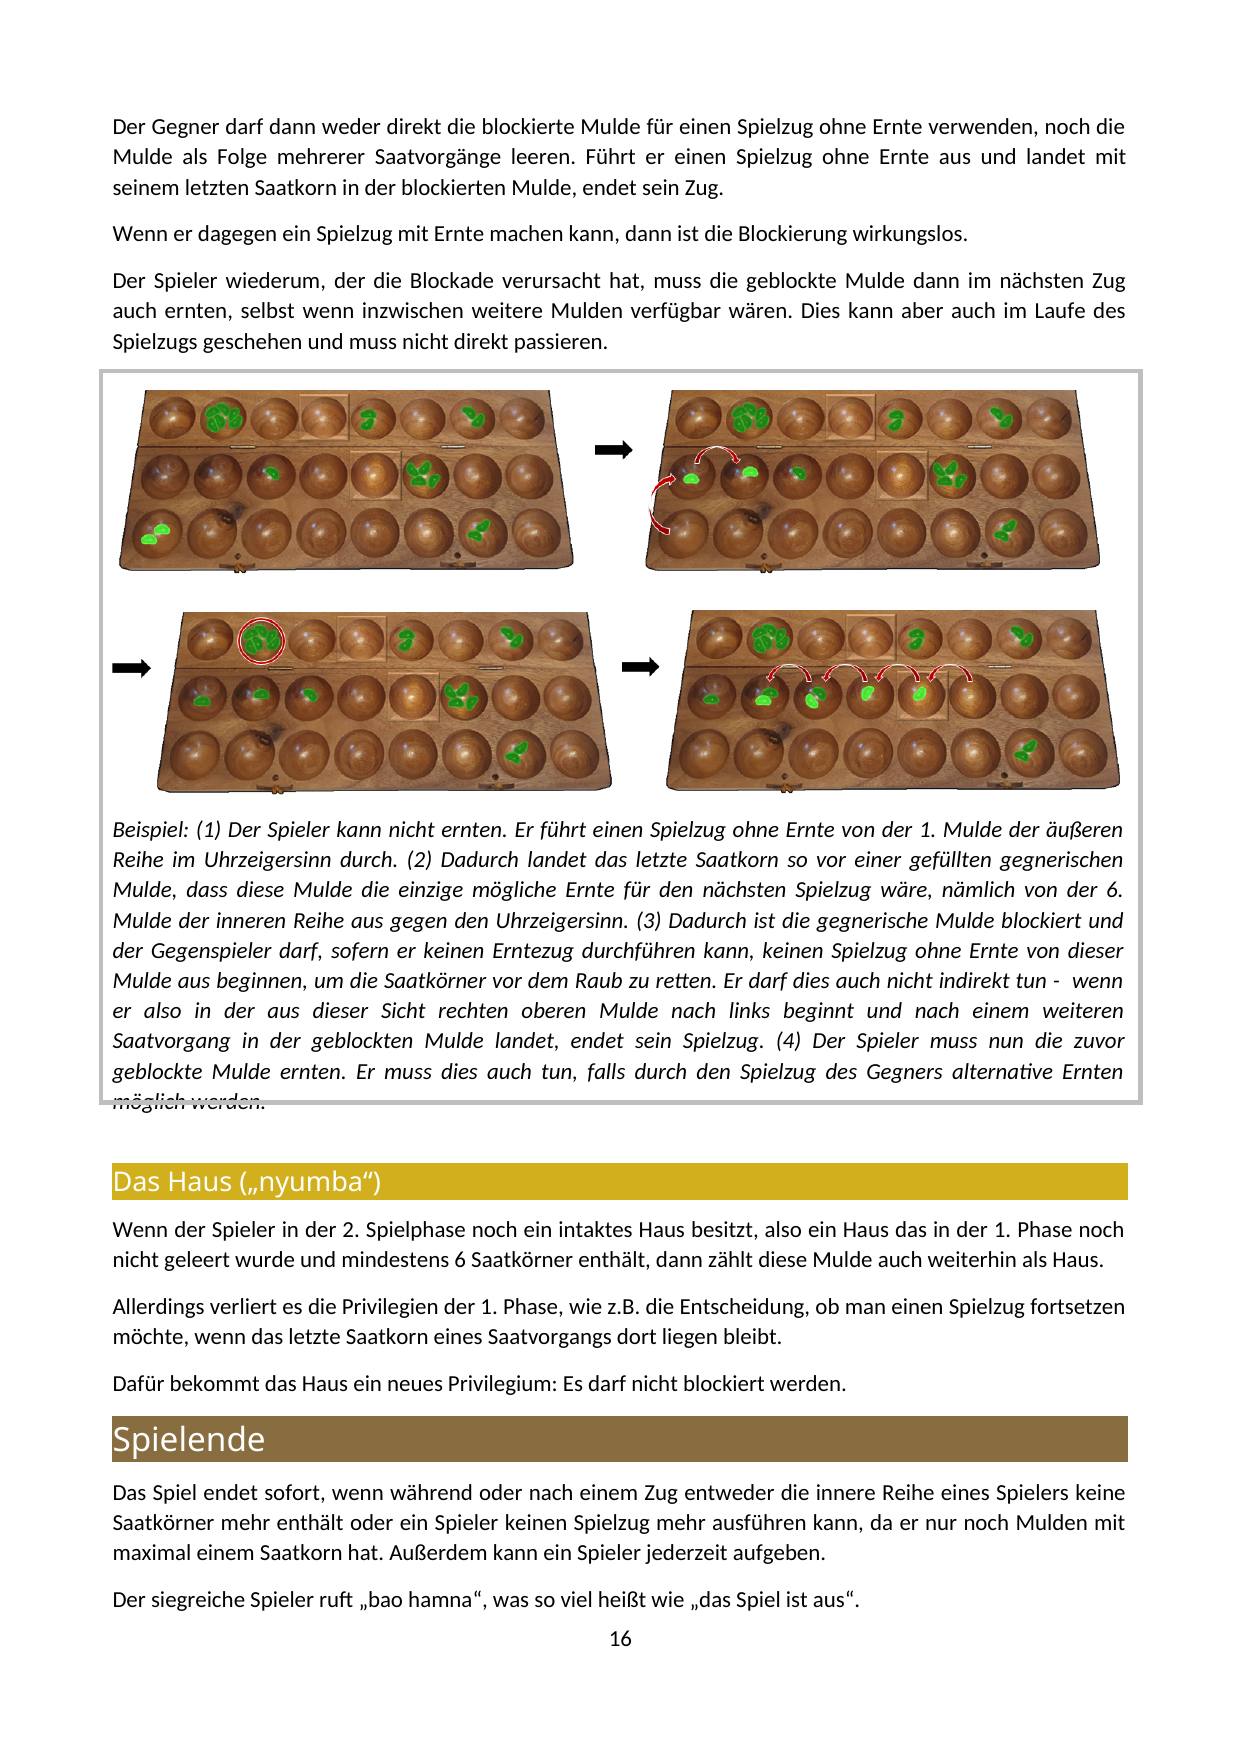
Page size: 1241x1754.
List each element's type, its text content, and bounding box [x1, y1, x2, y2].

picture [112, 390, 1126, 797]
text Allerdings verliert es die Privilegien der 1. Phase, wie z.B. die Entscheidung, ob man einen Spielzug fortsetzen möchte, wenn das letzte Saatkorn eines Saatvorgangs dort liegen bleibt. [112, 1292, 1128, 1351]
text Der Spieler wiederum, der die Blockade verursacht hat, muss die geblockte Mulde dann im nächsten Zug auch ernten, selbst wenn inzwischen weitere Mulden verfügbar wären. Dies kann aber auch im Laufe des Spielzugs geschehen und muss nicht direkt passieren. [112, 266, 1128, 355]
subtitle Das Haus („nyumba“) [112, 1163, 1128, 1200]
text Wenn der Spieler in der 2. Spielphase noch ein intaktes Haus besitzt, also ein Haus das in der 1. Phase noch nicht geleert wurde und mindestens 6 Saatkörner enthält, dann zählt diese Mulde auch weiterhin als Haus. [112, 1215, 1128, 1273]
text Der siegreiche Spieler ruft „bao hamna“, was so viel heißt wie „das Spiel ist aus“. [112, 1585, 1128, 1613]
subtitle Spielende [112, 1416, 1128, 1462]
text Wenn er dagegen ein Spielzug mit Ernte machen kann, dann ist die Blockierung wirkungslos. [112, 219, 1128, 247]
text Der Gegner darf dann weder direkt die blockierte Mulde für einen Spielzug ohne Ernte verwenden, noch die Mulde als Folge mehrerer Saatvorgänge leeren. Führt er einen Spielzug ohne Ernte aus und landet mit seinem letzten Saatkorn in der blockierten Mulde, endet sein Zug. [112, 112, 1128, 201]
text Beispiel: (1) Der Spieler kann nicht ernten. Er führt einen Spielzug ohne Ernte von der 1. Mulde der äußeren Reihe im Uhrzeigersinn durch. (2) Dadurch landet das letzte Saatkorn so vor einer gefüllten gegnerischen Mulde, dass diese Mulde die einzige mögliche Ernte für den nächsten Spielzug wäre, nämlich von der 6. Mulde der inneren Reihe aus gegen den Uhrzeigersinn. (3) Dadurch ist die gegnerische Mulde blockiert und der Gegenspieler darf, sofern er keinen Erntezug durchführen kann, keinen Spielzug ohne Ernte von dieser Mulde aus beginnen, um die Saatkörner vor dem Raub zu retten. Er darf dies auch nicht indirekt tun - wenn er also in der aus dieser Sicht rechten oberen Mulde nach links beginnt und nach einem weiteren Saatvorgang in der geblockten Mulde landet, endet sein Spielzug. (4) Der Spieler muss nun die zuvor geblockte Mulde ernten. Er muss dies auch tun, falls durch den Spielzug des Gegners alternative Ernten möglich werden. [112, 815, 1128, 1100]
text Dafür bekommt das Haus ein neues Privilegium: Es darf nicht blockiert werden. [112, 1369, 1128, 1397]
text Das Spiel endet sofort, wenn während oder nach einem Zug entweder die innere Reihe eines Spielers keine Saatkörner mehr enthält oder ein Spieler keinen Spielzug mehr ausführen kann, da er nur noch Mulden mit maximal einem Saatkorn hat. Außerdem kann ein Spieler jederzeit aufgeben. [112, 1478, 1128, 1566]
